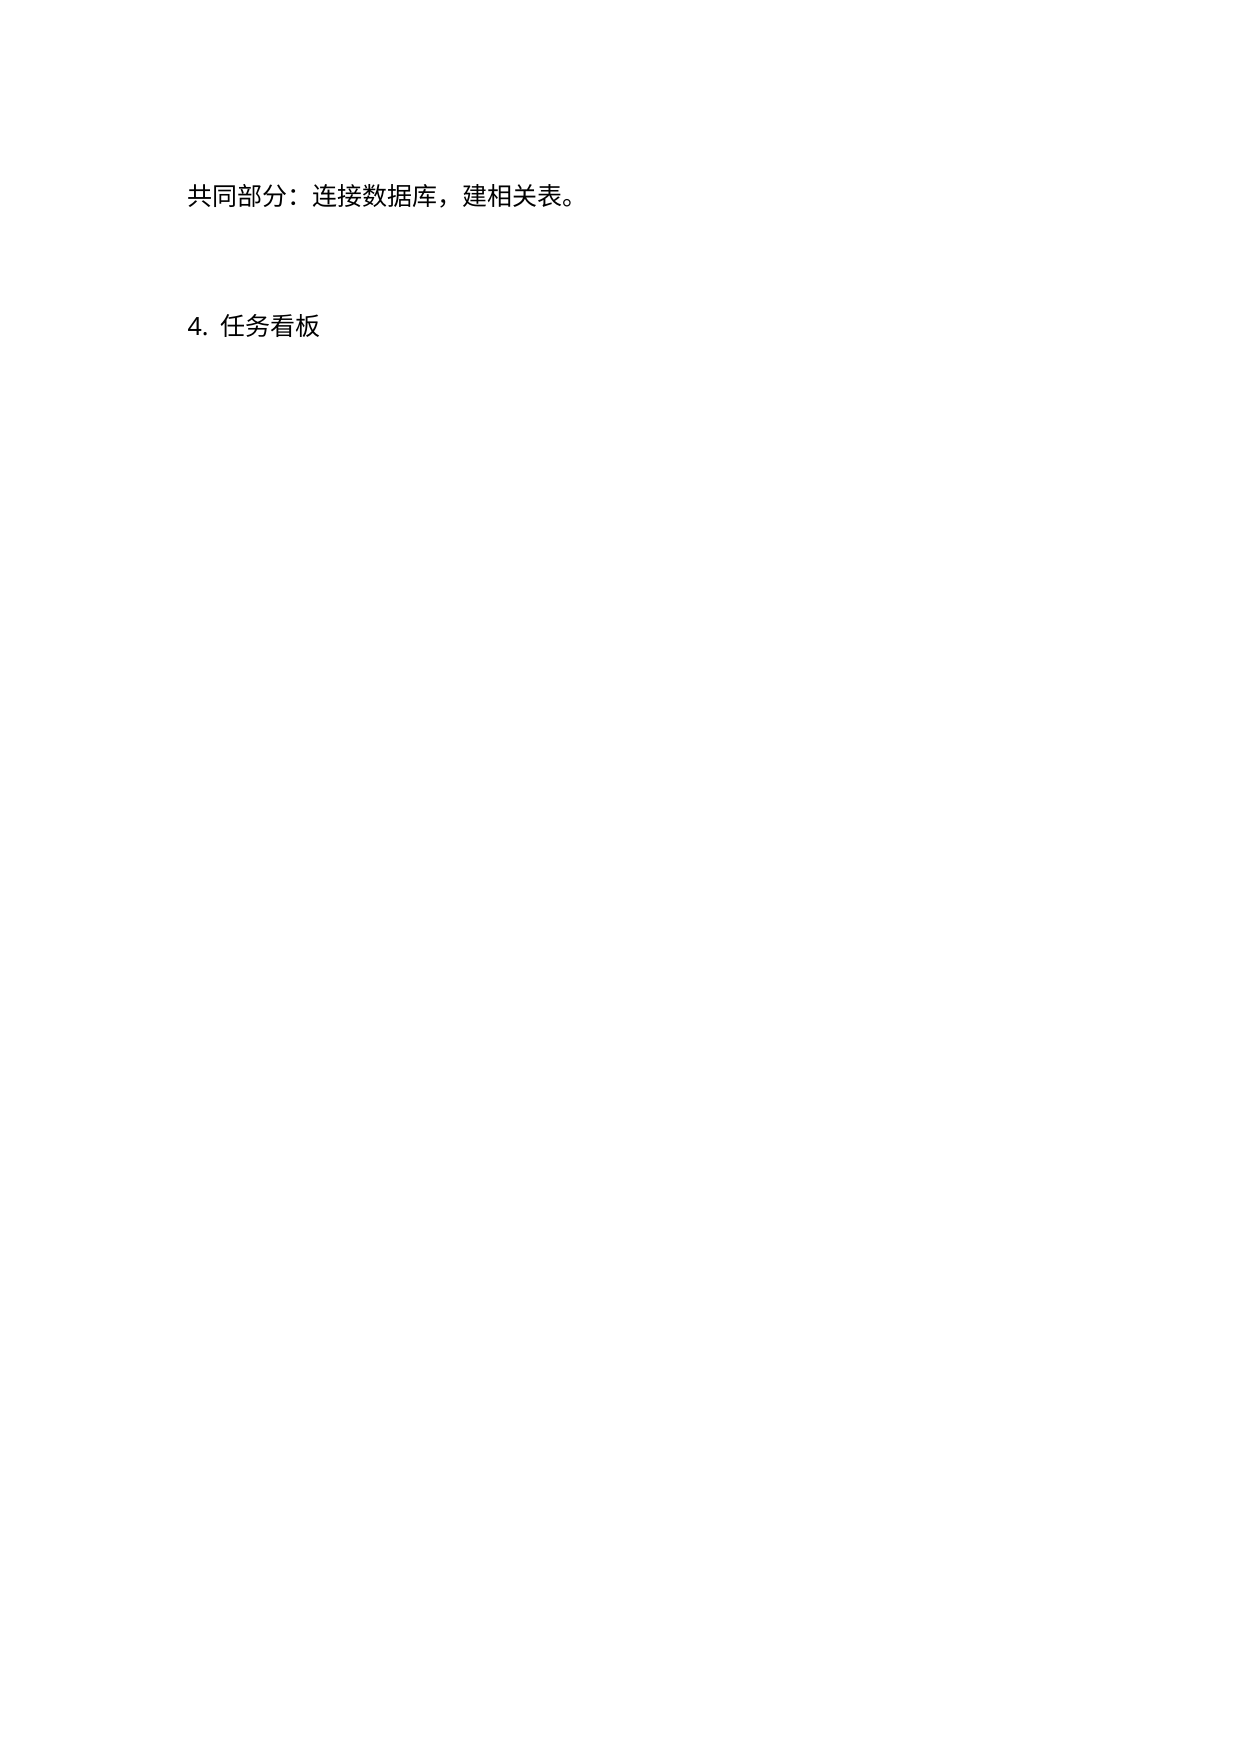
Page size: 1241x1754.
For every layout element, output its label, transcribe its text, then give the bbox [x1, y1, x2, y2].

text 共同部分：连接数据库，建相关表。 [187, 162, 1053, 227]
list 任务看板 [187, 292, 1053, 357]
